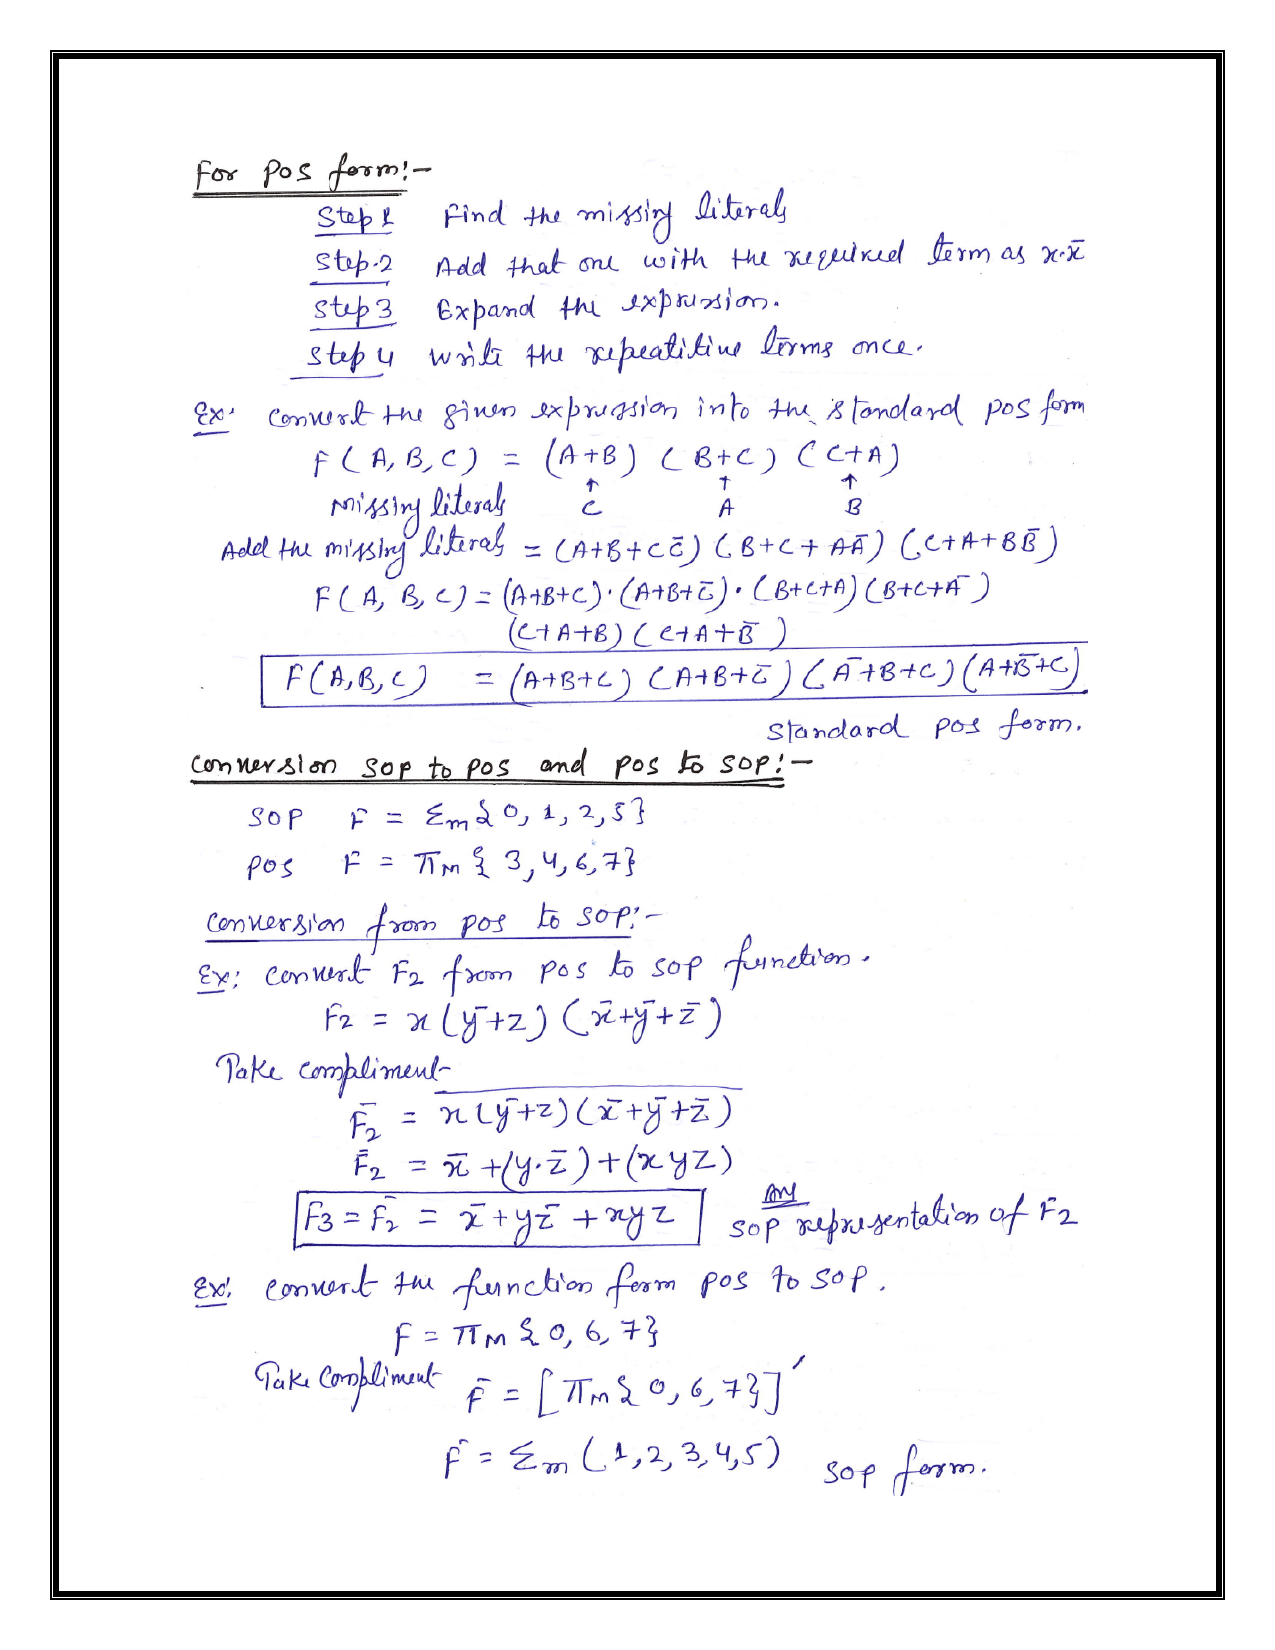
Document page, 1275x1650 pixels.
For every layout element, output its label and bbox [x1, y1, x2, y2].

picture [186, 150, 1089, 1496]
